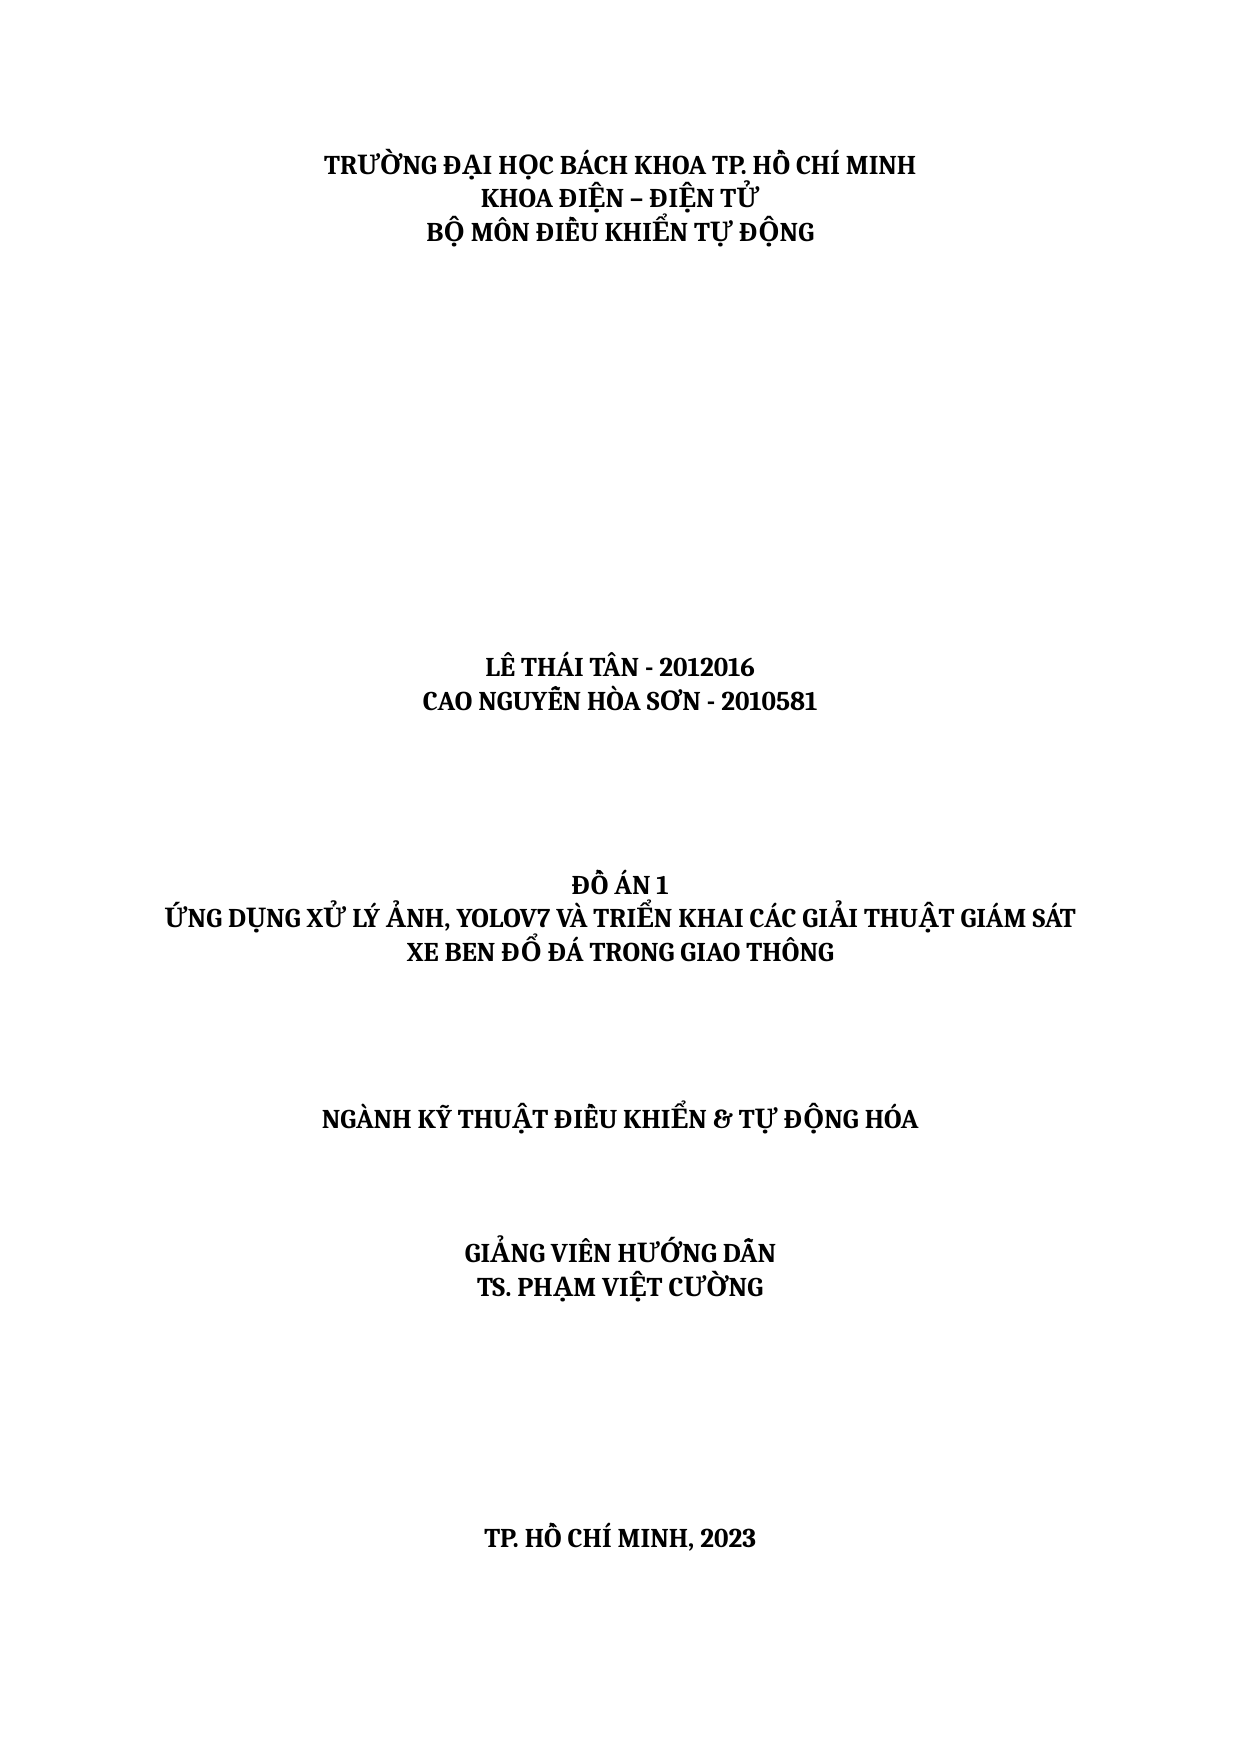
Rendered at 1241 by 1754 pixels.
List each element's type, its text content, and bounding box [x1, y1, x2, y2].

text TRƯỜNG ĐẠI HỌC BÁCH KHOA TP. HỒ CHÍ MINH KHOA ĐIỆN – ĐIỆN TỬ BỘ MÔN ĐIỀU KHIỂN TỰ ĐỘNG [150, 150, 1090, 282]
text LÊ THÁI TÂN - 2012016 CAO NGUYỄN HÒA SƠN - 2010581 [150, 652, 1090, 751]
text GIẢNG VIÊN HƯỚNG DẪN TS. PHẠM VIỆT CƯỜNG [150, 1238, 1090, 1303]
text TP. HỒ CHÍ MINH, 2023 [150, 1523, 1090, 1554]
text ĐỒ ÁN 1 ỨNG DỤNG XỬ LÝ ẢNH, YOLOV7 VÀ TRIỂN KHAI CÁC GIẢI THUẬT GIÁM SÁT XE BEN ĐỔ ĐÁ TRONG GIAO THÔNG [150, 870, 1090, 1035]
text NGÀNH KỸ THUẬT ĐIỀU KHIỂN & TỰ ĐỘNG HÓA [150, 1104, 1090, 1169]
